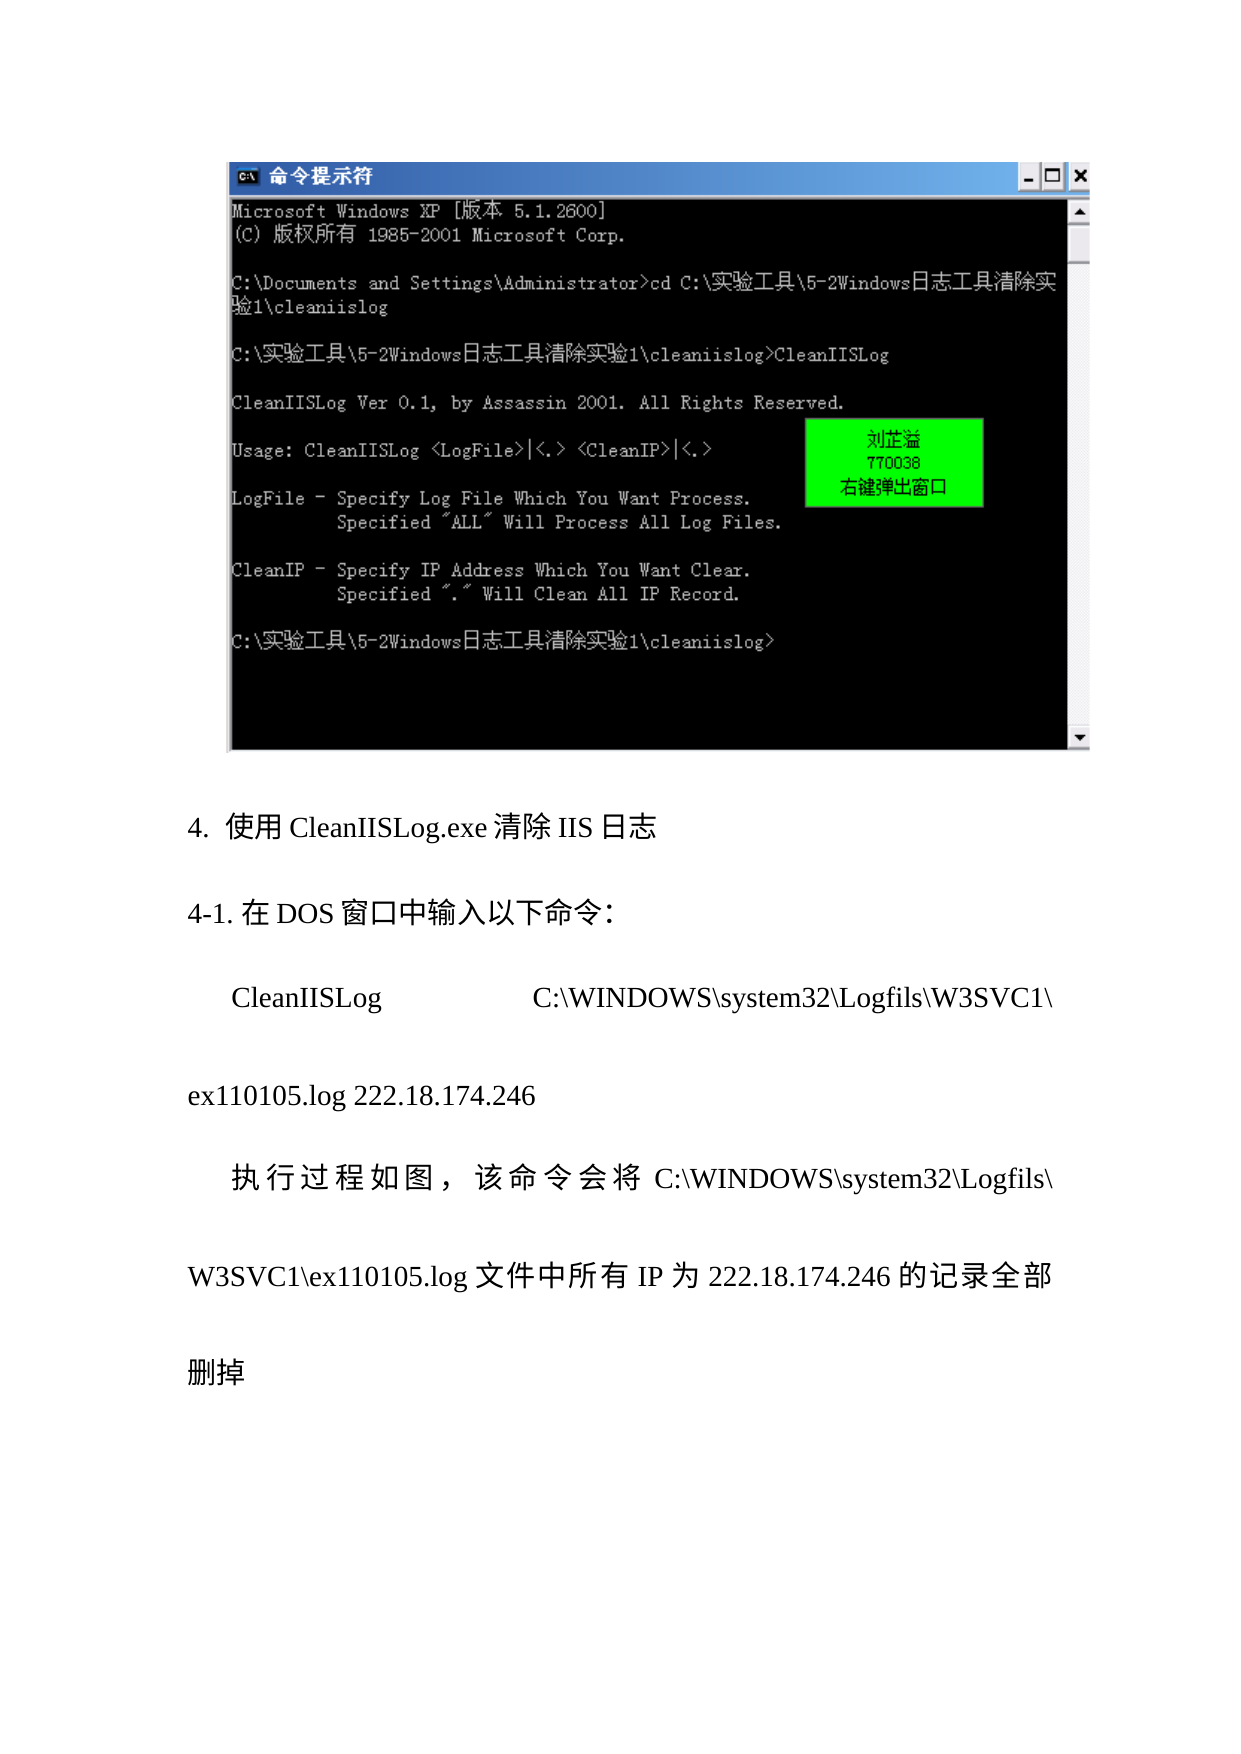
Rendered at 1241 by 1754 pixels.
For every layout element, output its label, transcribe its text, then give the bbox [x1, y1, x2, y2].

picture [225, 162, 1090, 753]
text 执行过程如图，该命令会将C:\WINDOWS\system32\Logfils\W3SVC1\ex110105.log文件中所有IP为222.18.174.246的记录全部删掉 [187, 1144, 1053, 1404]
text 4-1. 在DOS窗口中输入以下命令： [187, 878, 1053, 943]
list 使用CleanIISLog.exe清除IIS日志 [187, 792, 1053, 857]
text CleanIISLog C:\WINDOWS\system32\Logfils\W3SVC1\ex110105.log 222.18.174.246 [187, 964, 1053, 1127]
